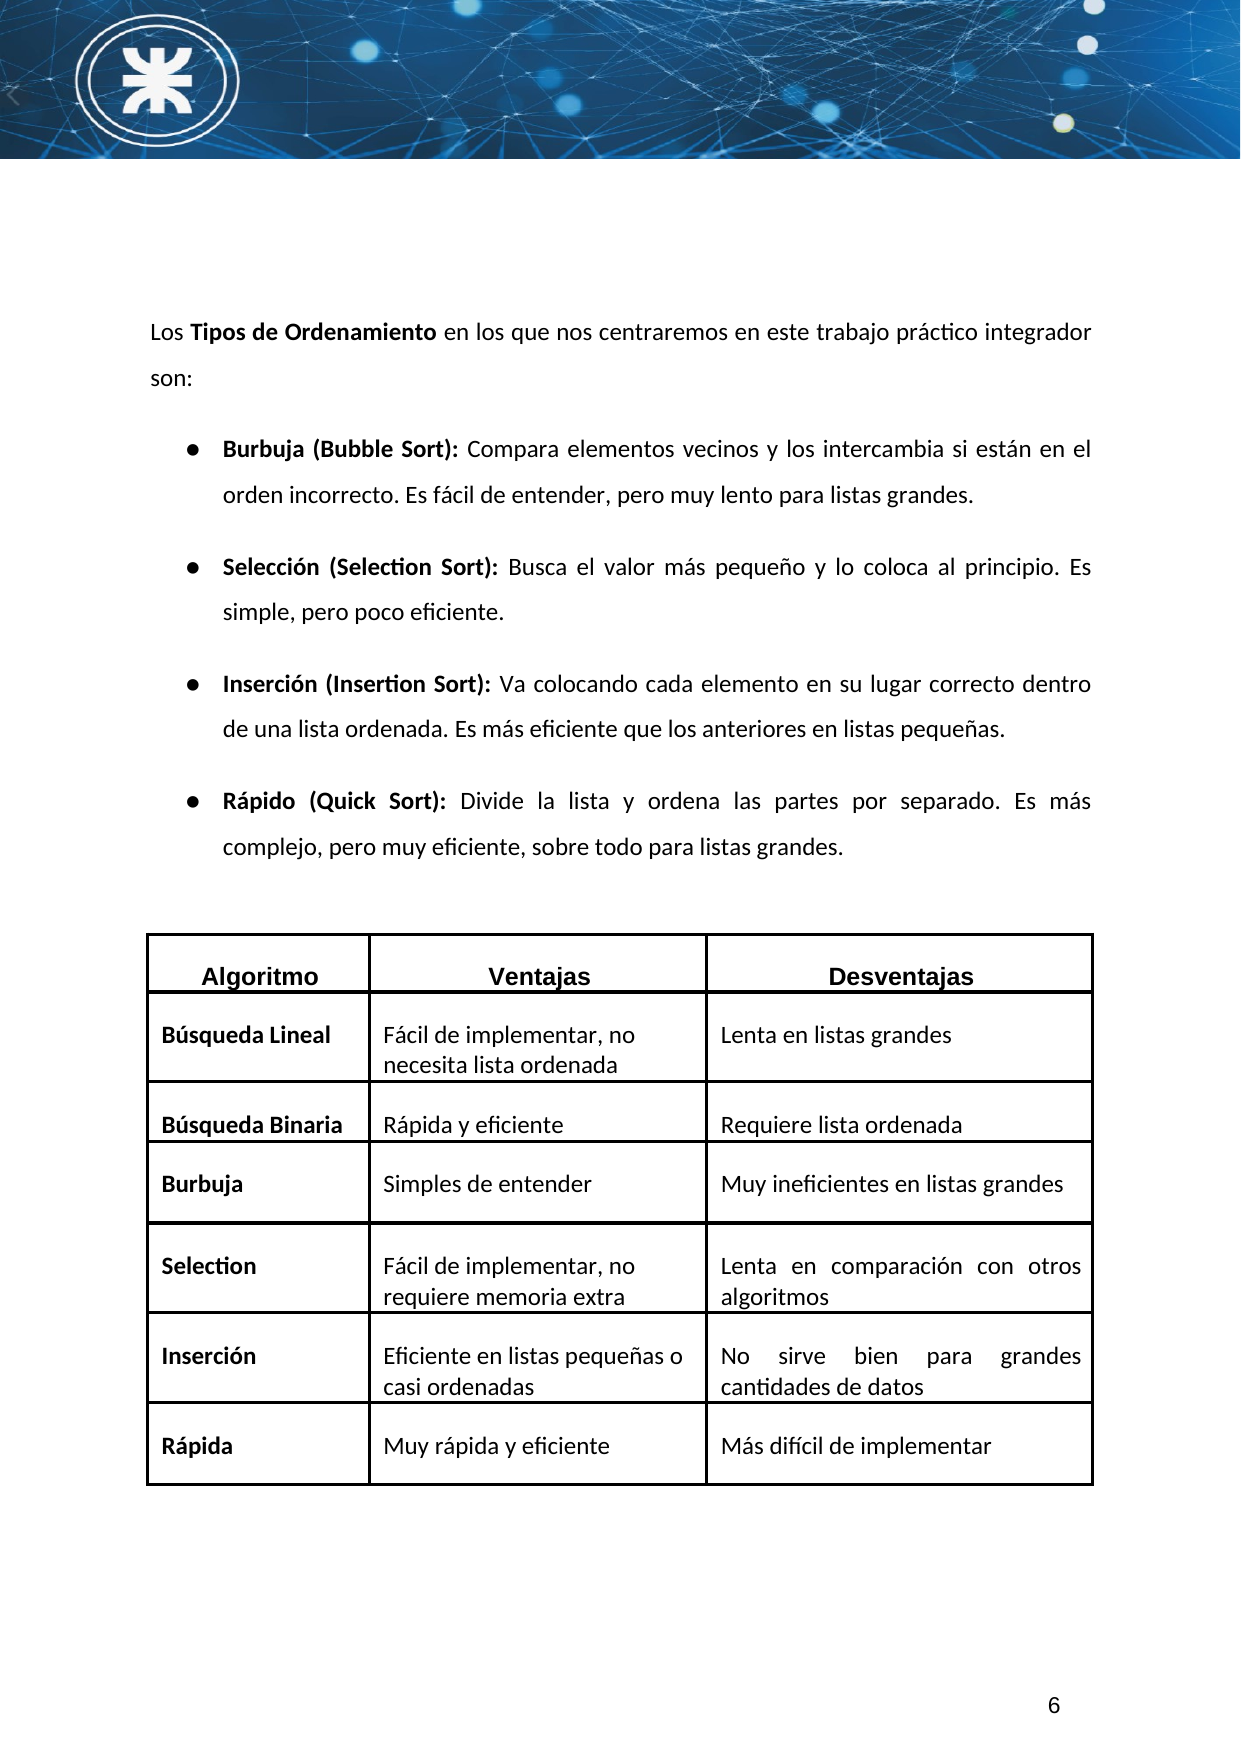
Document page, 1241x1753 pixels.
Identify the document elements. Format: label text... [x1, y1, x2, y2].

list Burbuja (Bubble Sort): Compara elementos vecinos y los intercambia si están en el orden incorrecto. Es fácil de entender, pero muy lento para listas grandes. [185, 433, 1093, 510]
table_cell Requiere lista ordenada [708, 1083, 1091, 1139]
table_cell Burbuja [149, 1143, 368, 1221]
table_cell Inserción [149, 1314, 368, 1401]
picture [0, 0, 1241, 159]
table_header Desventajas [708, 936, 1091, 990]
table_cell Muy rápida y eficiente [371, 1404, 705, 1483]
table_header Ventajas [371, 936, 705, 990]
table_cell Eficiente en listas pequeñas o casi ordenadas [371, 1314, 705, 1401]
table_cell Selection [149, 1225, 368, 1311]
table_cell Fácil de implementar, no requiere memoria extra [371, 1225, 705, 1311]
table_cell Búsqueda Binaria [149, 1083, 368, 1139]
table_cell Más difícil de implementar [708, 1404, 1091, 1483]
table_header Algoritmo [149, 936, 368, 990]
table_cell Lenta en comparación con otros algoritmos [708, 1225, 1091, 1311]
table_cell Lenta en listas grandes [708, 994, 1091, 1080]
table_cell Muy ineficientes en listas grandes [708, 1143, 1091, 1221]
list Inserción (Insertion Sort): Va colocando cada elemento en su lugar correcto dentro de una lista ordenada. Es más eficiente que los anteriores en listas pequeñas. [185, 668, 1093, 744]
text Los Tipos de Ordenamiento en los que nos centraremos en este trabajo práctico integrador son: [150, 316, 1093, 392]
table_cell Fácil de implementar, no necesita lista ordenada [371, 994, 705, 1080]
list Selección (Selection Sort): Busca el valor más pequeño y lo coloca al principio. Es simple, pero poco eficiente. [185, 551, 1093, 627]
list Rápido (Quick Sort): Divide la lista y ordena las partes por separado. Es más complejo, pero muy eficiente, sobre todo para listas grandes. [185, 785, 1093, 861]
table_cell Rápida [149, 1404, 368, 1483]
table_cell No sirve bien para grandes cantidades de datos [708, 1314, 1091, 1401]
table_cell Rápida y eficiente [371, 1083, 705, 1139]
table_cell Búsqueda Lineal [149, 994, 368, 1080]
table_cell Simples de entender [371, 1143, 705, 1221]
